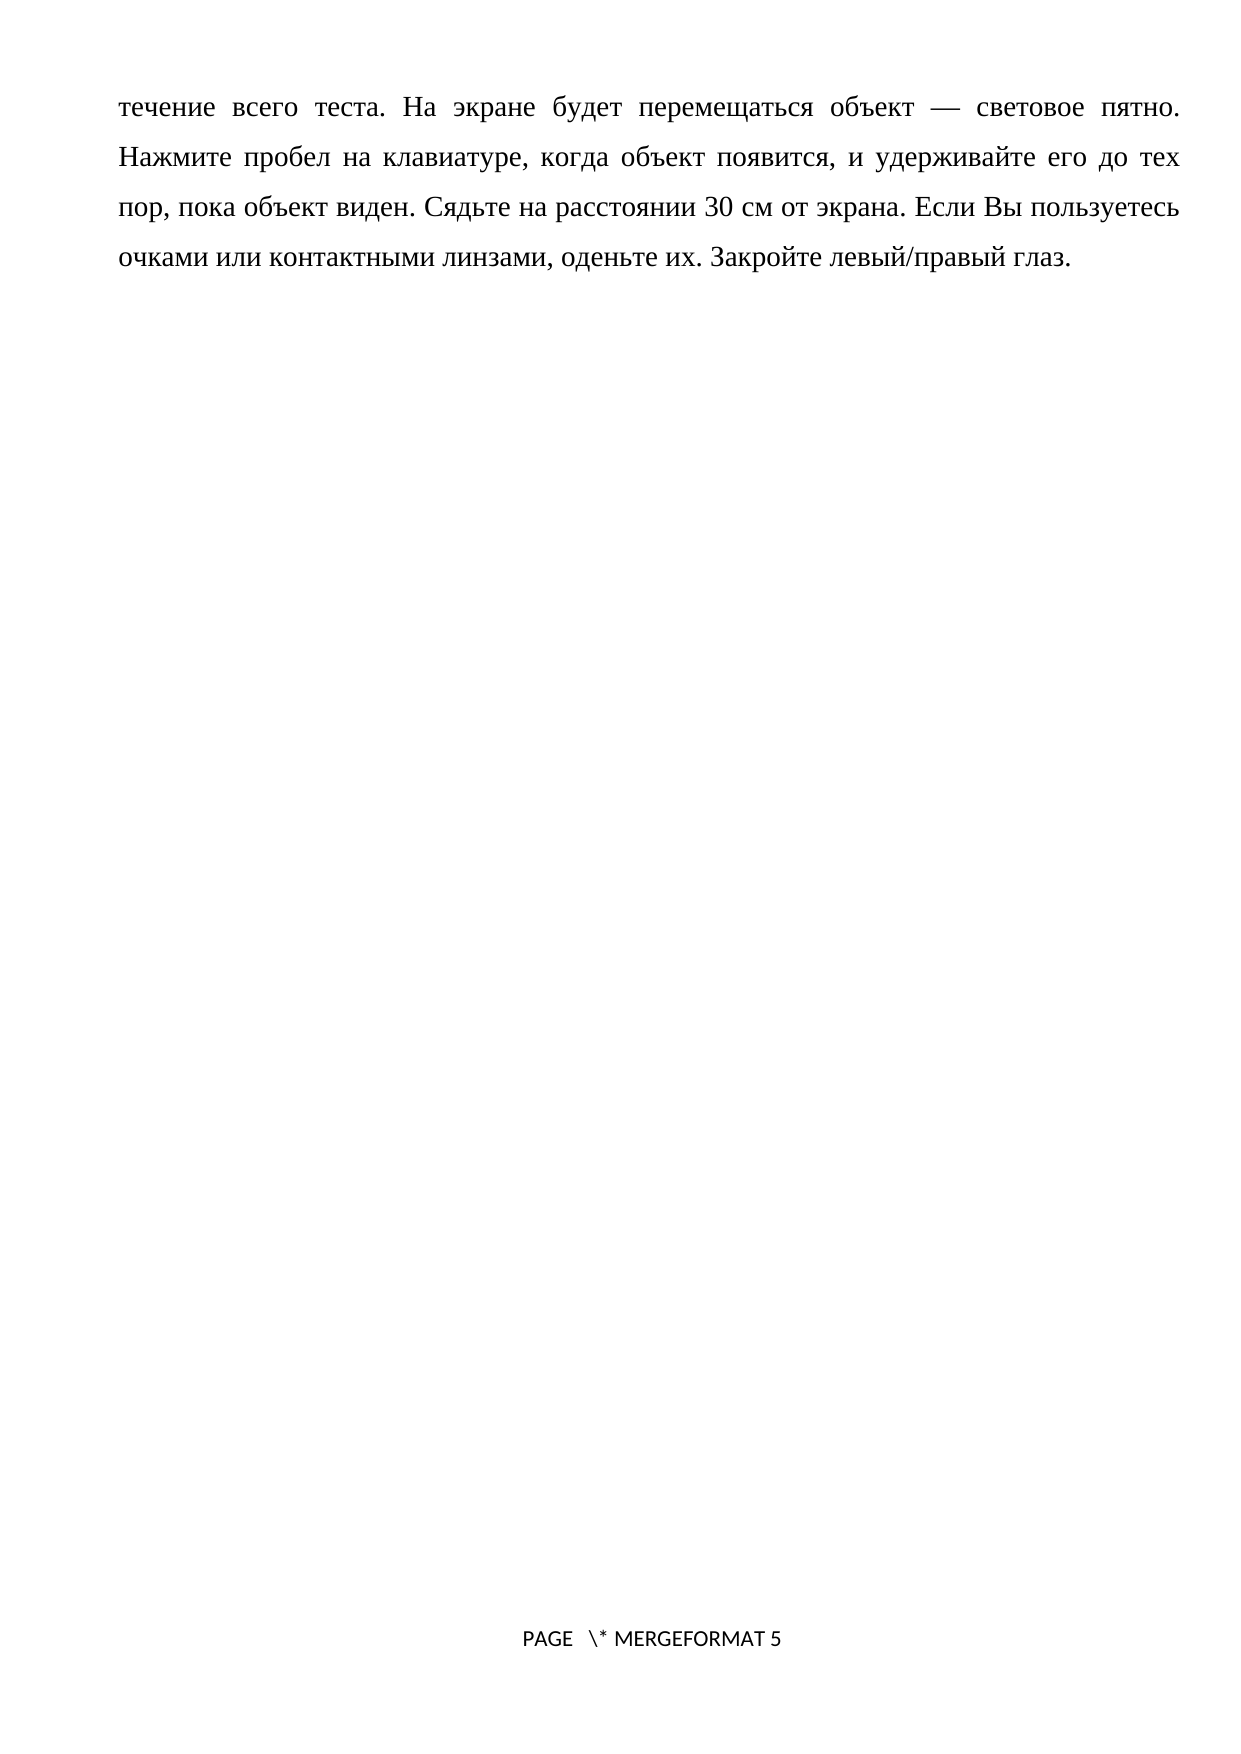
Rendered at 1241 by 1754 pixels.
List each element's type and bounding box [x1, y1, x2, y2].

list [118, 89, 1181, 273]
